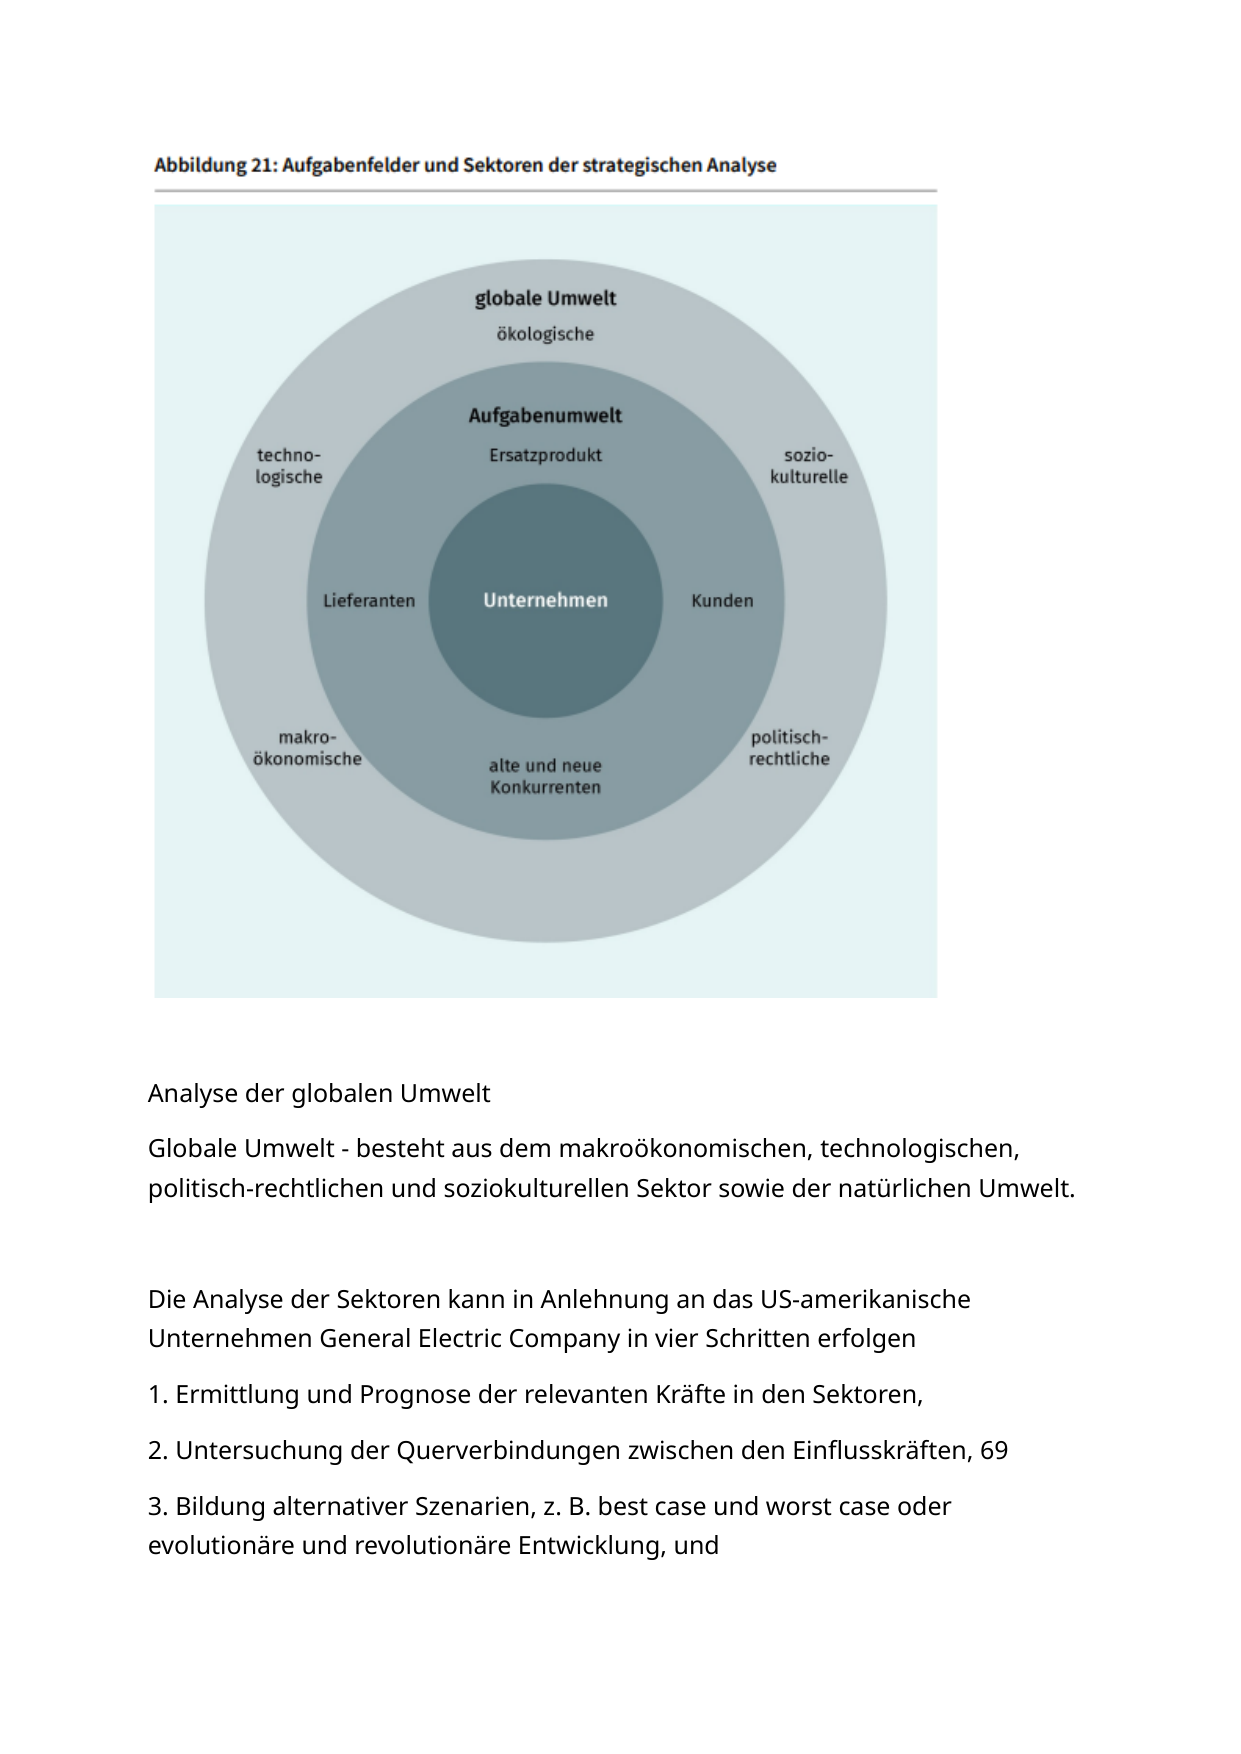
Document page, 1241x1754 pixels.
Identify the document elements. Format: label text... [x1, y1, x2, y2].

text Globale Umwelt - besteht aus dem makroökonomischen, technologischen, politisch-rechtlichen und soziokulturellen Sektor sowie der natürlichen Umwelt. [148, 1131, 1093, 1204]
text 2. Untersuchung der Querverbindungen zwischen den Einflusskräften, 69 [148, 1433, 1093, 1467]
text 1. Ermittlung und Prognose der relevanten Kräfte in den Sektoren, [148, 1377, 1093, 1411]
text Analyse der globalen Umwelt [148, 1075, 1093, 1109]
text 3. Bildung alternativer Szenarien, z. B. best case und worst case oder evolutionäre und revolutionäre Entwicklung, und [148, 1489, 1093, 1562]
picture [147, 147, 943, 998]
text Die Analyse der Sektoren kann in Anlehnung an das US-amerikanische Unternehmen General Electric Company in vier Schritten erfolgen [148, 1282, 1093, 1355]
